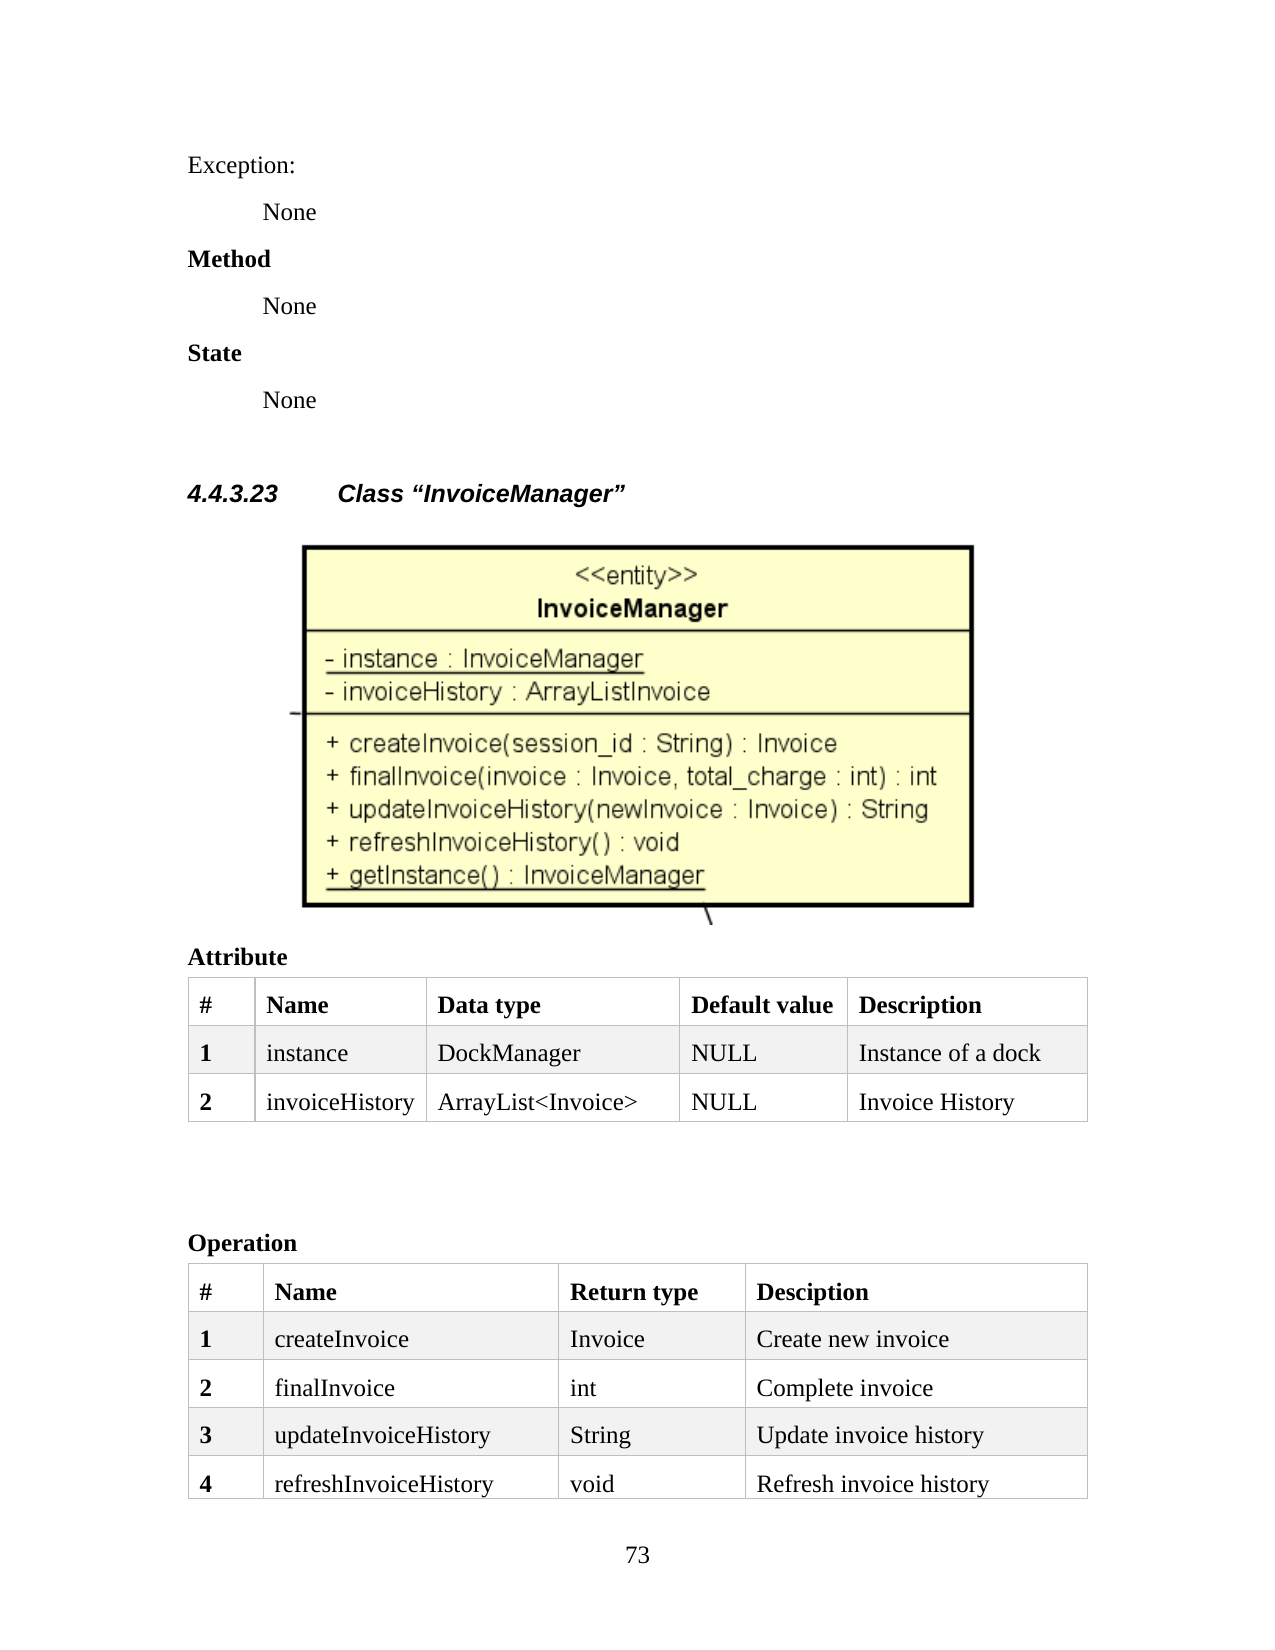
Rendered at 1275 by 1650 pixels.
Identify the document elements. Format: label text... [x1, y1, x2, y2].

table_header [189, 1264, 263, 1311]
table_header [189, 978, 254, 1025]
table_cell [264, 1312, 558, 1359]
subtitle Class “InvoiceManager” [187, 479, 1087, 508]
picture [282, 525, 993, 925]
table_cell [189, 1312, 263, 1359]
text Exception: [187, 150, 1087, 179]
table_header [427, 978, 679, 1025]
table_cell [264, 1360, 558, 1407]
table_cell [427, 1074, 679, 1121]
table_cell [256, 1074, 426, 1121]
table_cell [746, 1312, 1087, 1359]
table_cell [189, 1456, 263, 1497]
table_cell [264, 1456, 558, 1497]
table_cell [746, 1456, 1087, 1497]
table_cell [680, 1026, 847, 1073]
text None [187, 385, 1087, 414]
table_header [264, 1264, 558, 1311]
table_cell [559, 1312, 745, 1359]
text Attribute [187, 942, 1087, 971]
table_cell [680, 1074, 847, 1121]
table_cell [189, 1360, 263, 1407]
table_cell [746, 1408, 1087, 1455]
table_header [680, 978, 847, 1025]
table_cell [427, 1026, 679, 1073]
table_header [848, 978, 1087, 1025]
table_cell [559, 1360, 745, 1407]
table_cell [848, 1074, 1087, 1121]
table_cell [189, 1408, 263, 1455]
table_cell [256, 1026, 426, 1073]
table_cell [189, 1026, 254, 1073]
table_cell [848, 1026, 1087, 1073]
text None [187, 291, 1087, 320]
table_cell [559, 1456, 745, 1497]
text None [187, 197, 1087, 226]
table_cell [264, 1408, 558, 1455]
text State [187, 338, 1087, 367]
text Method [187, 244, 1087, 273]
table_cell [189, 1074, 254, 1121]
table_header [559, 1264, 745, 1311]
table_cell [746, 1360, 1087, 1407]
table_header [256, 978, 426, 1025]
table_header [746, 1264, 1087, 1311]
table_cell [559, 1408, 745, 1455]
text Operation [187, 1228, 1087, 1257]
